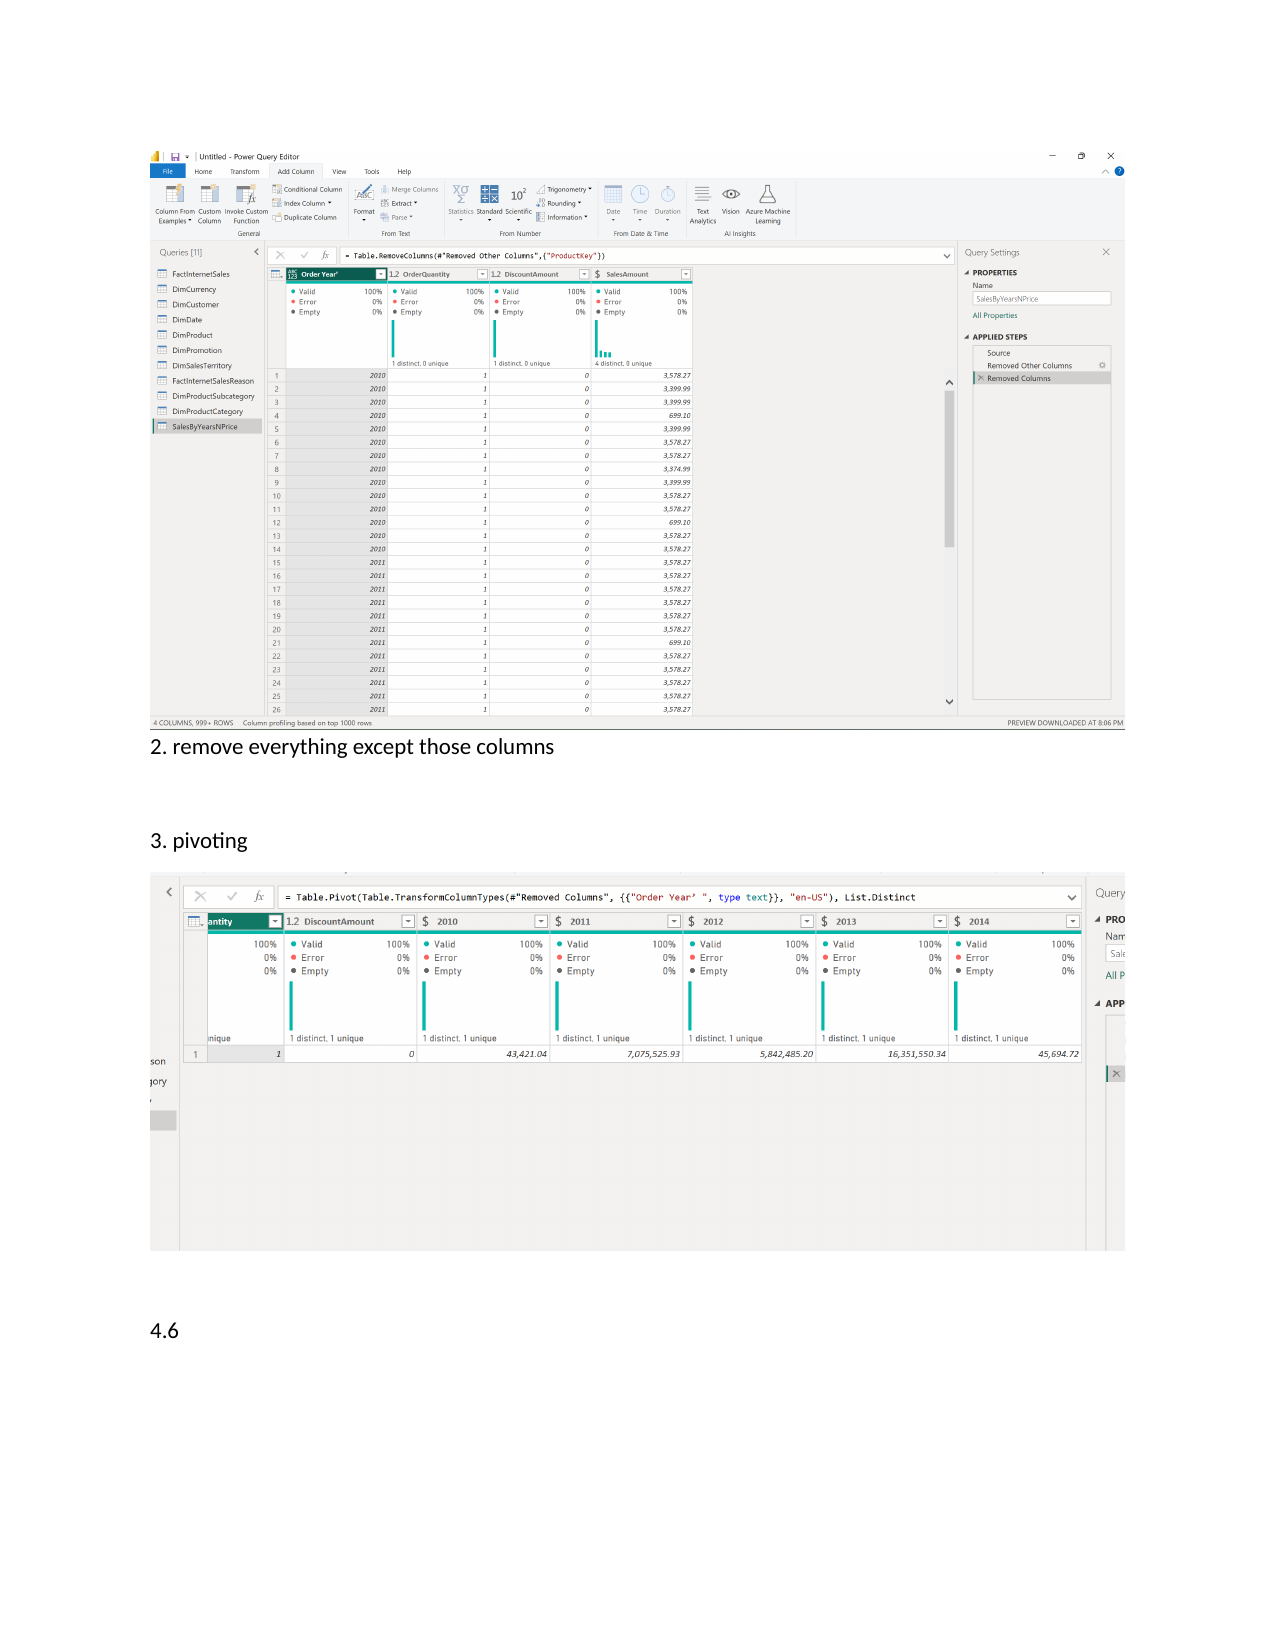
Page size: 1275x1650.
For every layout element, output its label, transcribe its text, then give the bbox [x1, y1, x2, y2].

text 3. pivoting [150, 826, 1125, 854]
picture [150, 150, 1125, 730]
picture [150, 872, 1125, 1251]
text 4.6 [150, 1316, 1125, 1344]
text 2. remove everything except those columns [150, 730, 1125, 760]
